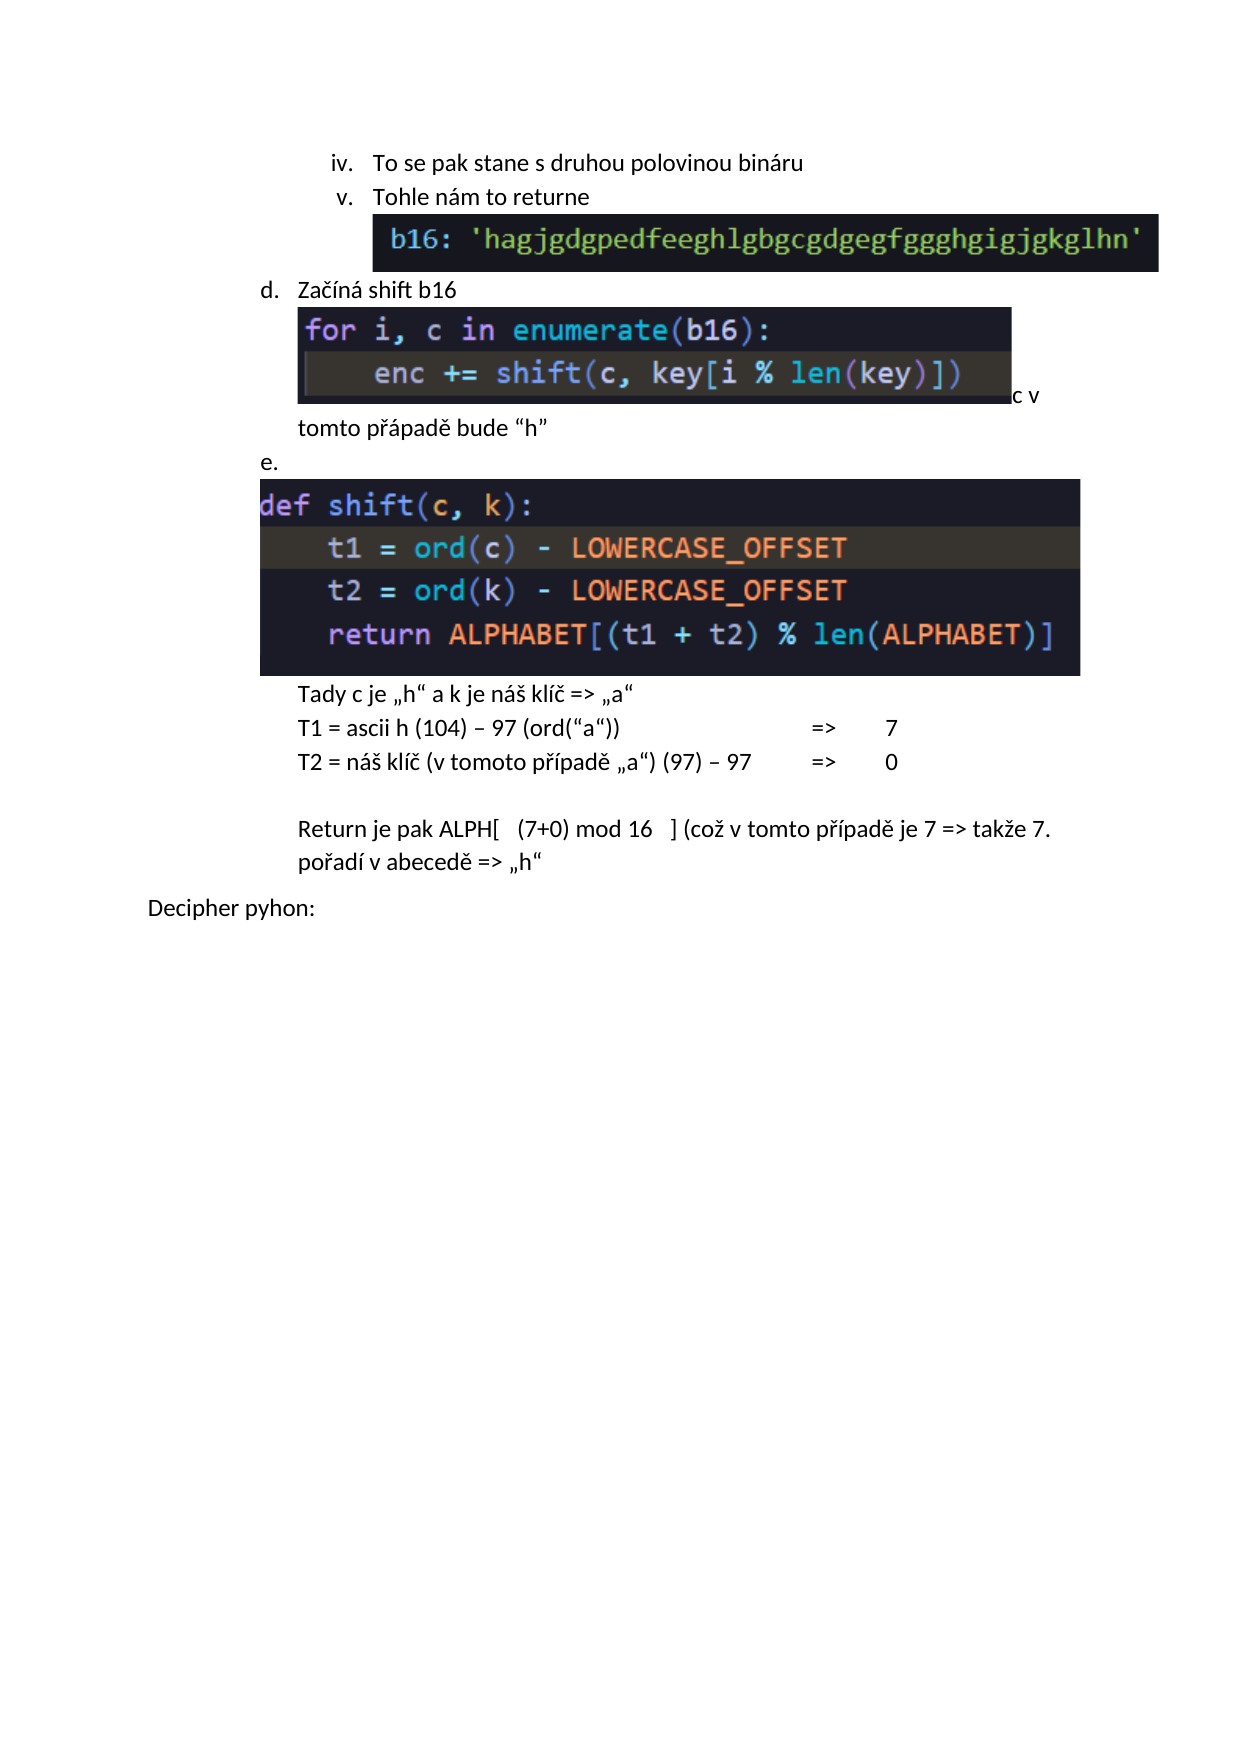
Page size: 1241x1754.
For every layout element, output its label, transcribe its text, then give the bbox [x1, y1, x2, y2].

list T1 = ascii h (104) – 97 (ord(“a“)) => 7 [298, 712, 1093, 743]
list Tady c je „h“ a k je náš klíč => „a“ [298, 678, 1093, 709]
picture [260, 479, 1081, 676]
picture [372, 214, 1159, 272]
list Return je pak ALPH[ (7+0) mod 16 ] (což v tomto případě je 7 => takže 7. pořadí v abecedě => „h“ [298, 813, 1093, 877]
list T2 = náš klíč (v tomoto případě „a“) (97) – 97 => 0 [298, 746, 1093, 776]
list To se pak stane s druhou polovinou bináru [354, 148, 1093, 178]
text Decipher pyhon: [148, 892, 1093, 923]
picture [297, 307, 1012, 404]
